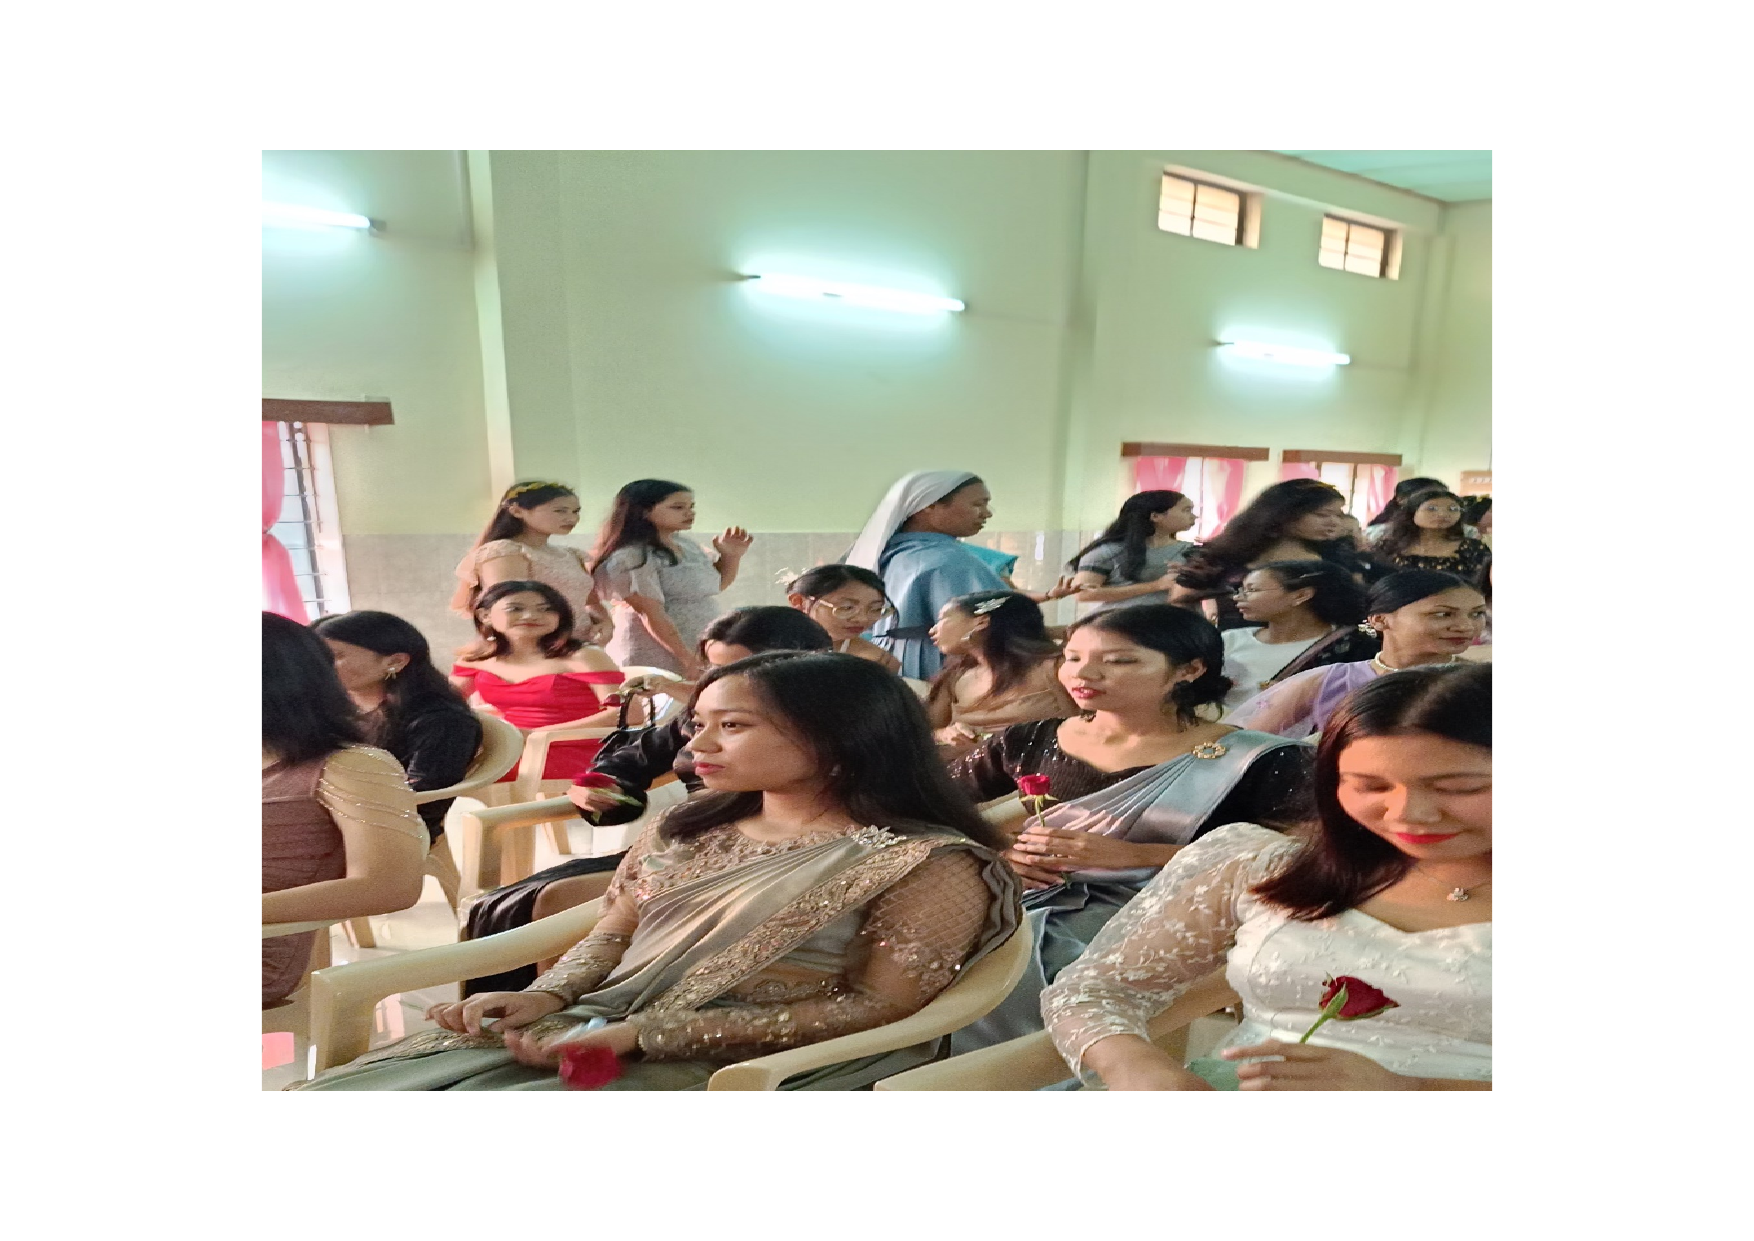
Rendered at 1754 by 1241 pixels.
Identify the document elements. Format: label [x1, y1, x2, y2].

picture [261, 150, 1493, 1091]
